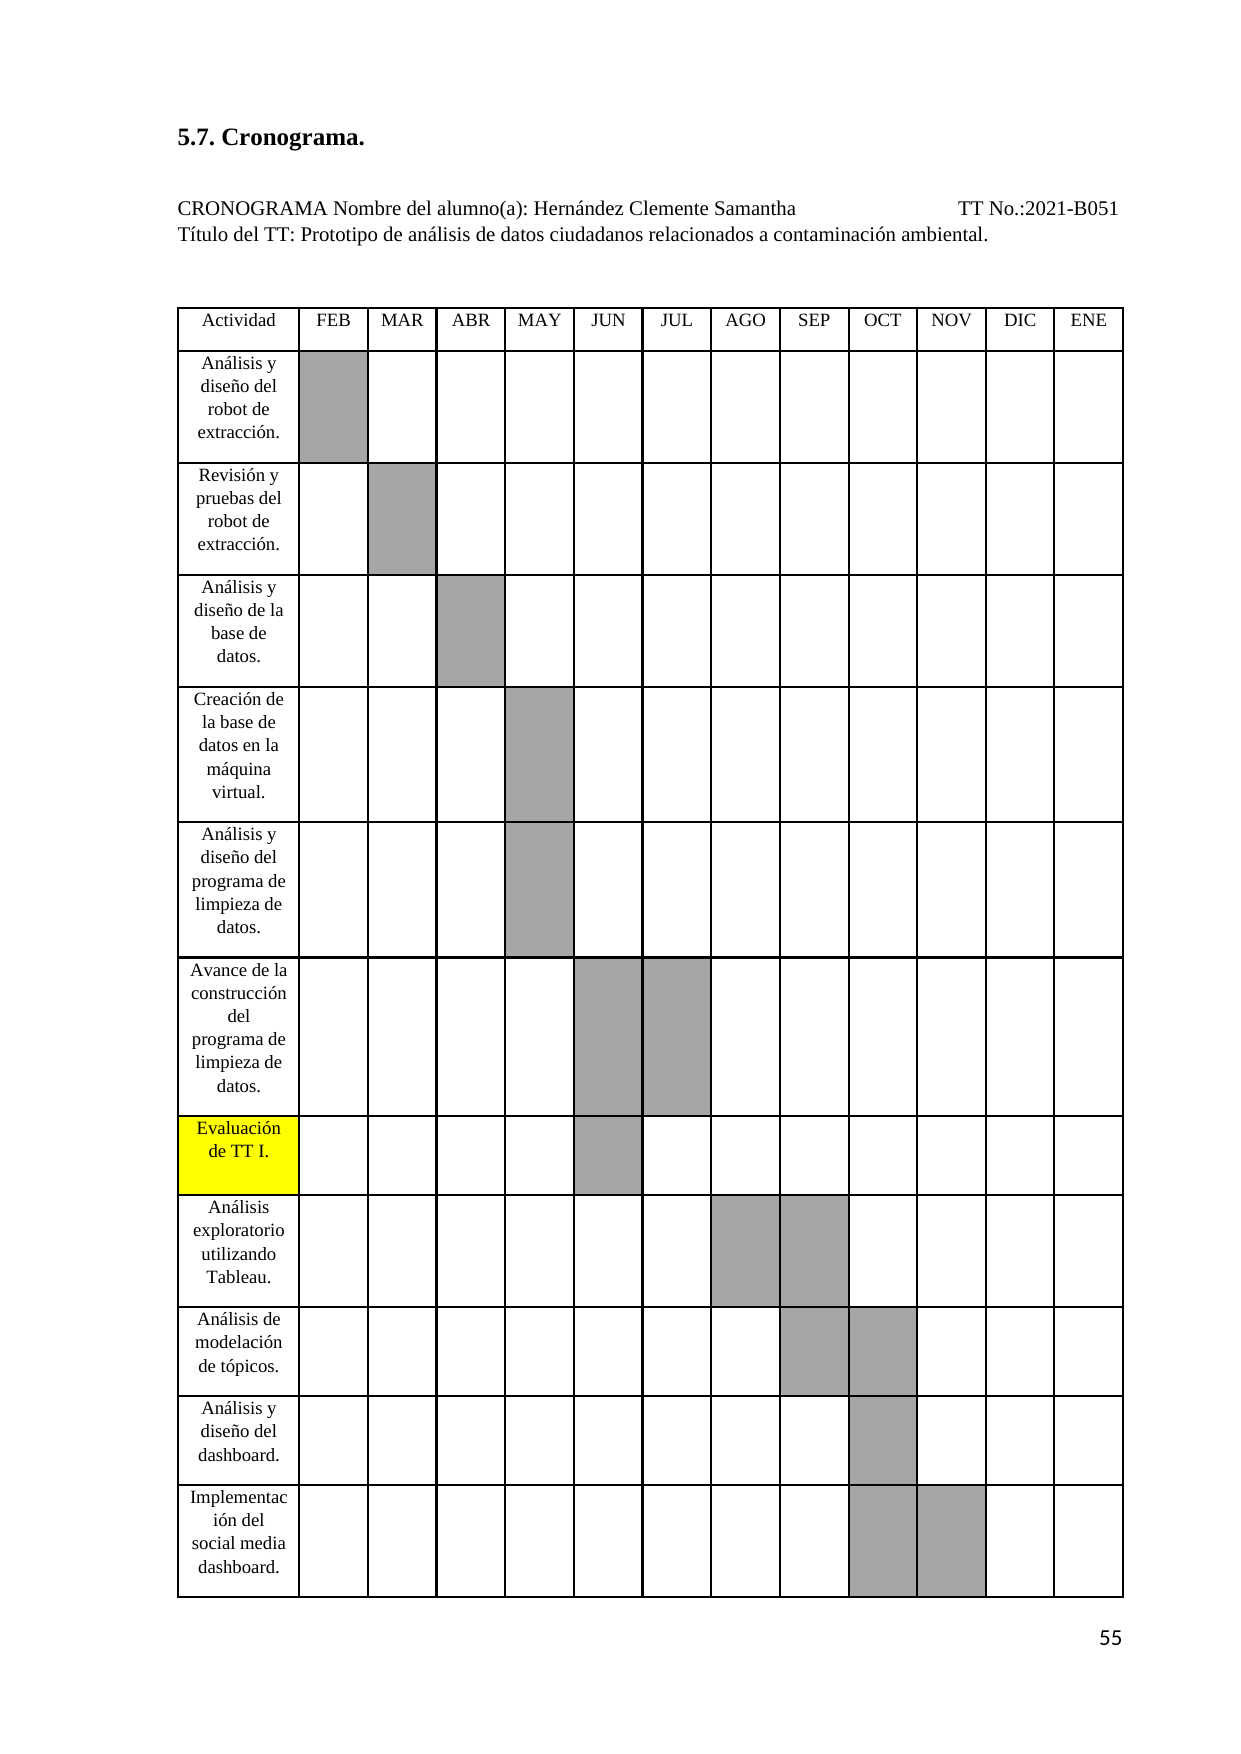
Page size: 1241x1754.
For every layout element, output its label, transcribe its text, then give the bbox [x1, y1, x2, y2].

table_header NOV [918, 309, 985, 349]
table_cell Implementación del social media dashboard. [179, 1486, 298, 1596]
table_cell [438, 576, 504, 686]
table_cell [575, 576, 641, 686]
table_cell [1055, 1196, 1122, 1306]
table_cell [987, 1196, 1053, 1306]
table_cell [506, 959, 573, 1115]
table_header AGO [712, 309, 779, 349]
table_cell [918, 959, 985, 1115]
table_cell [575, 688, 641, 821]
table_cell [438, 464, 504, 574]
table_cell [506, 464, 573, 574]
table_cell [918, 576, 985, 686]
table_cell [850, 688, 916, 821]
table_cell [506, 352, 573, 462]
table_header FEB [300, 309, 367, 349]
table_cell [1055, 352, 1122, 462]
table_cell [1055, 464, 1122, 574]
table_cell [712, 959, 779, 1115]
table_cell [781, 688, 848, 821]
table_cell [712, 576, 779, 686]
table_cell [575, 823, 641, 956]
table_cell [850, 1196, 916, 1306]
table_cell [438, 1486, 504, 1596]
table_cell [506, 1196, 573, 1306]
table_header MAR [369, 309, 435, 349]
table_cell [850, 1486, 916, 1596]
table_cell [506, 1117, 573, 1194]
table_cell [506, 1486, 573, 1596]
table_cell [369, 576, 435, 686]
subtitle 5.7. Cronograma. [177, 122, 1122, 151]
table_cell [850, 576, 916, 686]
table_cell [712, 1117, 779, 1194]
table_cell [850, 1308, 916, 1395]
table_cell [644, 1196, 710, 1306]
table_cell [1055, 1397, 1122, 1484]
table_cell [987, 823, 1053, 956]
table_header SEP [781, 309, 848, 349]
table_cell [506, 823, 573, 956]
table_cell [712, 1486, 779, 1596]
table_cell [369, 1196, 435, 1306]
table_cell [712, 352, 779, 462]
table_cell [1055, 1486, 1122, 1596]
table_cell [850, 1117, 916, 1194]
table_cell [712, 688, 779, 821]
table_cell [438, 823, 504, 956]
table_cell [850, 959, 916, 1115]
table_cell [712, 464, 779, 574]
table_cell [300, 823, 367, 956]
table_cell [781, 823, 848, 956]
table_cell [918, 823, 985, 956]
table_cell [575, 1308, 641, 1395]
table_cell [918, 688, 985, 821]
table_cell Análisis y diseño del dashboard. [179, 1397, 298, 1484]
table_cell [712, 1397, 779, 1484]
table_cell [850, 352, 916, 462]
table_cell [644, 1486, 710, 1596]
table_cell [506, 1308, 573, 1395]
table_cell [918, 464, 985, 574]
table_cell [644, 1117, 710, 1194]
table_cell [438, 1196, 504, 1306]
table_cell [987, 464, 1053, 574]
table_cell [918, 352, 985, 462]
table_cell [712, 823, 779, 956]
table_cell [300, 1117, 367, 1194]
table_cell [644, 959, 710, 1115]
table_cell [300, 959, 367, 1115]
table_cell [987, 352, 1053, 462]
table_cell [781, 959, 848, 1115]
table_header ENE [1055, 309, 1122, 349]
table_cell [644, 688, 710, 821]
table_cell [300, 576, 367, 686]
table_cell [781, 1486, 848, 1596]
table_cell Análisis exploratorio utilizando Tableau. [179, 1196, 298, 1306]
table_cell [300, 1397, 367, 1484]
table_cell [575, 1196, 641, 1306]
table_cell [781, 1397, 848, 1484]
table_cell [438, 1308, 504, 1395]
table_cell [369, 1308, 435, 1395]
table_header JUN [575, 309, 641, 349]
table_cell [300, 352, 367, 462]
table_cell [918, 1397, 985, 1484]
table_cell [506, 688, 573, 821]
table_cell [438, 959, 504, 1115]
table_cell [575, 352, 641, 462]
table_cell [987, 1308, 1053, 1395]
table_cell [369, 823, 435, 956]
table_cell [575, 464, 641, 574]
table_cell [369, 464, 435, 574]
table_cell [644, 464, 710, 574]
table_cell [987, 959, 1053, 1115]
table_cell [644, 823, 710, 956]
table_cell [644, 576, 710, 686]
table_cell [850, 823, 916, 956]
table_cell [918, 1308, 985, 1395]
table_cell [438, 1397, 504, 1484]
table_cell [300, 464, 367, 574]
table_cell Creación de la base de datos en la máquina virtual. [179, 688, 298, 821]
table_cell [369, 1397, 435, 1484]
table_cell [1055, 1117, 1122, 1194]
table_header MAY [506, 309, 573, 349]
table_cell [850, 1397, 916, 1484]
table_cell [987, 576, 1053, 686]
table_cell [1055, 576, 1122, 686]
table_cell [369, 1117, 435, 1194]
table_header ABR [438, 309, 504, 349]
table_cell [918, 1486, 985, 1596]
table_header DIC [987, 309, 1053, 349]
table_header JUL [644, 309, 710, 349]
table_cell [781, 1196, 848, 1306]
table_cell [781, 1308, 848, 1395]
table_cell [575, 1486, 641, 1596]
text CRONOGRAMA Nombre del alumno(a): Hernández Clemente Samantha TT No.:2021-B051 Título del TT: Prototipo de análisis de datos ciudadanos relacionados a contaminación ambiental. [177, 196, 1122, 246]
table_cell [438, 352, 504, 462]
table_cell [575, 1397, 641, 1484]
table_cell [918, 1196, 985, 1306]
table_cell [438, 688, 504, 821]
table_cell [369, 688, 435, 821]
table_cell [987, 1117, 1053, 1194]
table_cell Evaluación de TT I. [179, 1117, 298, 1194]
table_cell [369, 959, 435, 1115]
table_cell [781, 576, 848, 686]
table_cell [987, 688, 1053, 821]
table_cell [506, 576, 573, 686]
table_cell Análisis y diseño de la base de datos. [179, 576, 298, 686]
table_cell [918, 1117, 985, 1194]
table_cell Análisis de modelación de tópicos. [179, 1308, 298, 1395]
table_cell Análisis y diseño del programa de limpieza de datos. [179, 823, 298, 956]
table_cell [1055, 1308, 1122, 1395]
table_cell [644, 1308, 710, 1395]
table_cell [850, 464, 916, 574]
table_cell [369, 1486, 435, 1596]
table_cell Análisis y diseño del robot de extracción. [179, 352, 298, 462]
table_cell [575, 1117, 641, 1194]
table_cell [781, 1117, 848, 1194]
table_cell [300, 1486, 367, 1596]
table_header OCT [850, 309, 916, 349]
table_cell [987, 1486, 1053, 1596]
table_cell [300, 1308, 367, 1395]
table_cell [781, 464, 848, 574]
table_cell [438, 1117, 504, 1194]
table_cell [575, 959, 641, 1115]
table_cell [712, 1196, 779, 1306]
table_cell [644, 352, 710, 462]
table_cell Avance de la construcción del programa de limpieza de datos. [179, 959, 298, 1115]
table_cell [1055, 959, 1122, 1115]
table_cell [712, 1308, 779, 1395]
table_cell [644, 1397, 710, 1484]
table_cell Revisión y pruebas del robot de extracción. [179, 464, 298, 574]
table_cell [781, 352, 848, 462]
table_cell [300, 1196, 367, 1306]
table_cell [369, 352, 435, 462]
table_cell [987, 1397, 1053, 1484]
table_cell [300, 688, 367, 821]
table_header Actividad [179, 309, 298, 349]
table_cell [506, 1397, 573, 1484]
table_cell [1055, 688, 1122, 821]
table_cell [1055, 823, 1122, 956]
